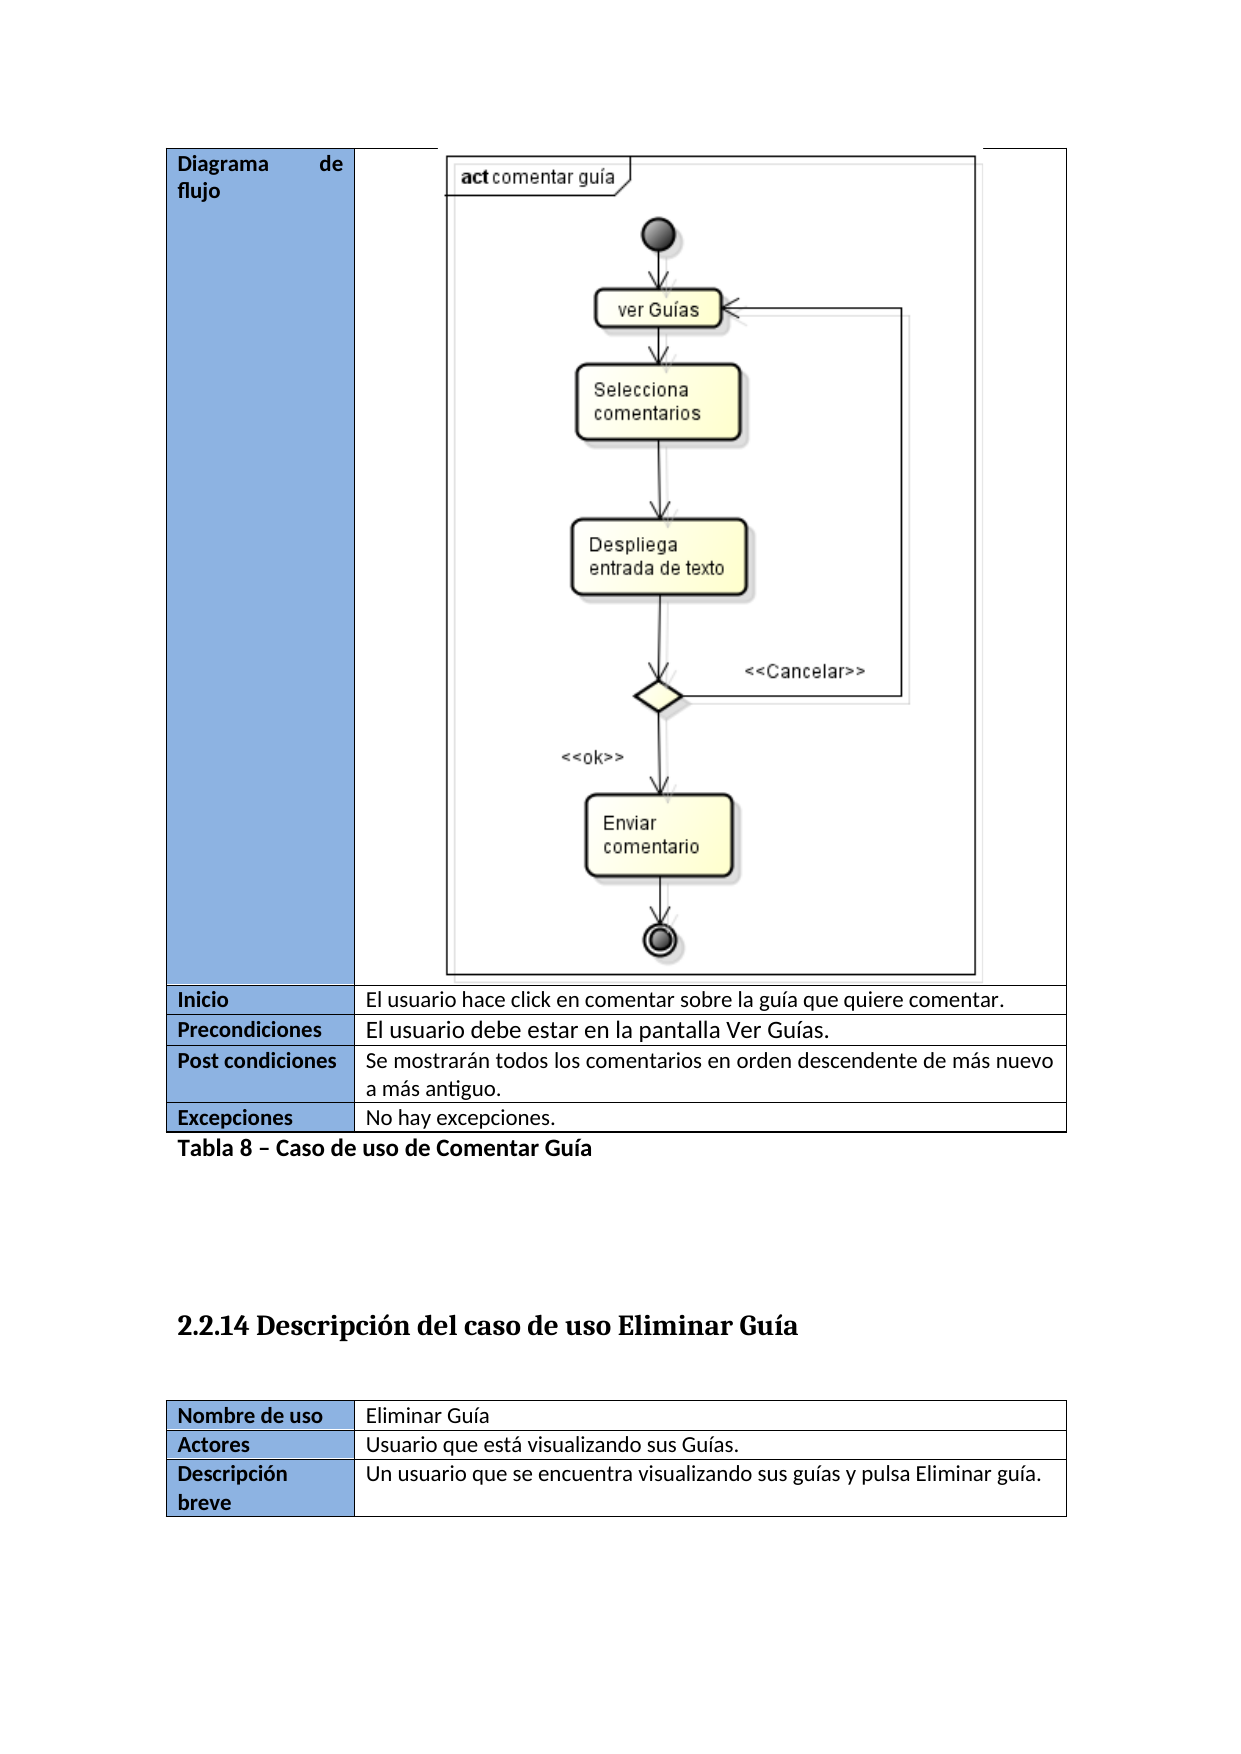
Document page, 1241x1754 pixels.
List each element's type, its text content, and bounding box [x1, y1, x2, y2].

table_cell Diagrama de flujo [167, 149, 354, 984]
table_cell No hay excepciones. [355, 1103, 1066, 1131]
text 2.2.14 Descripción del caso de uso Eliminar Guía [177, 1309, 1063, 1342]
table_cell Actores [167, 1431, 354, 1458]
table_header Nombre de uso [167, 1401, 354, 1429]
table_cell Descripción breve [167, 1460, 354, 1516]
table_cell [355, 149, 437, 984]
text Tabla 8 – Caso de uso de Comentar Guía [177, 1133, 1063, 1163]
table_cell El usuario debe estar en la pantalla Ver Guías. [355, 1015, 1066, 1045]
table_cell Se mostrarán todos los comentarios en orden descendente de más nuevo a más antiguo. [355, 1046, 1066, 1102]
table_cell Post condiciones [167, 1046, 354, 1102]
picture [437, 148, 984, 985]
table_cell El usuario hace click en comentar sobre la guía que quiere comentar. [355, 986, 1066, 1014]
table_cell Precondiciones [167, 1015, 354, 1045]
table_cell Inicio [167, 986, 354, 1014]
table_cell Un usuario que se encuentra visualizando sus guías y pulsa Eliminar guía. [355, 1460, 1066, 1516]
table_header Eliminar Guía [355, 1401, 1066, 1429]
table_cell Excepciones [167, 1103, 354, 1131]
table_cell [984, 149, 1066, 984]
table_cell Usuario que está visualizando sus Guías. [355, 1431, 1066, 1458]
